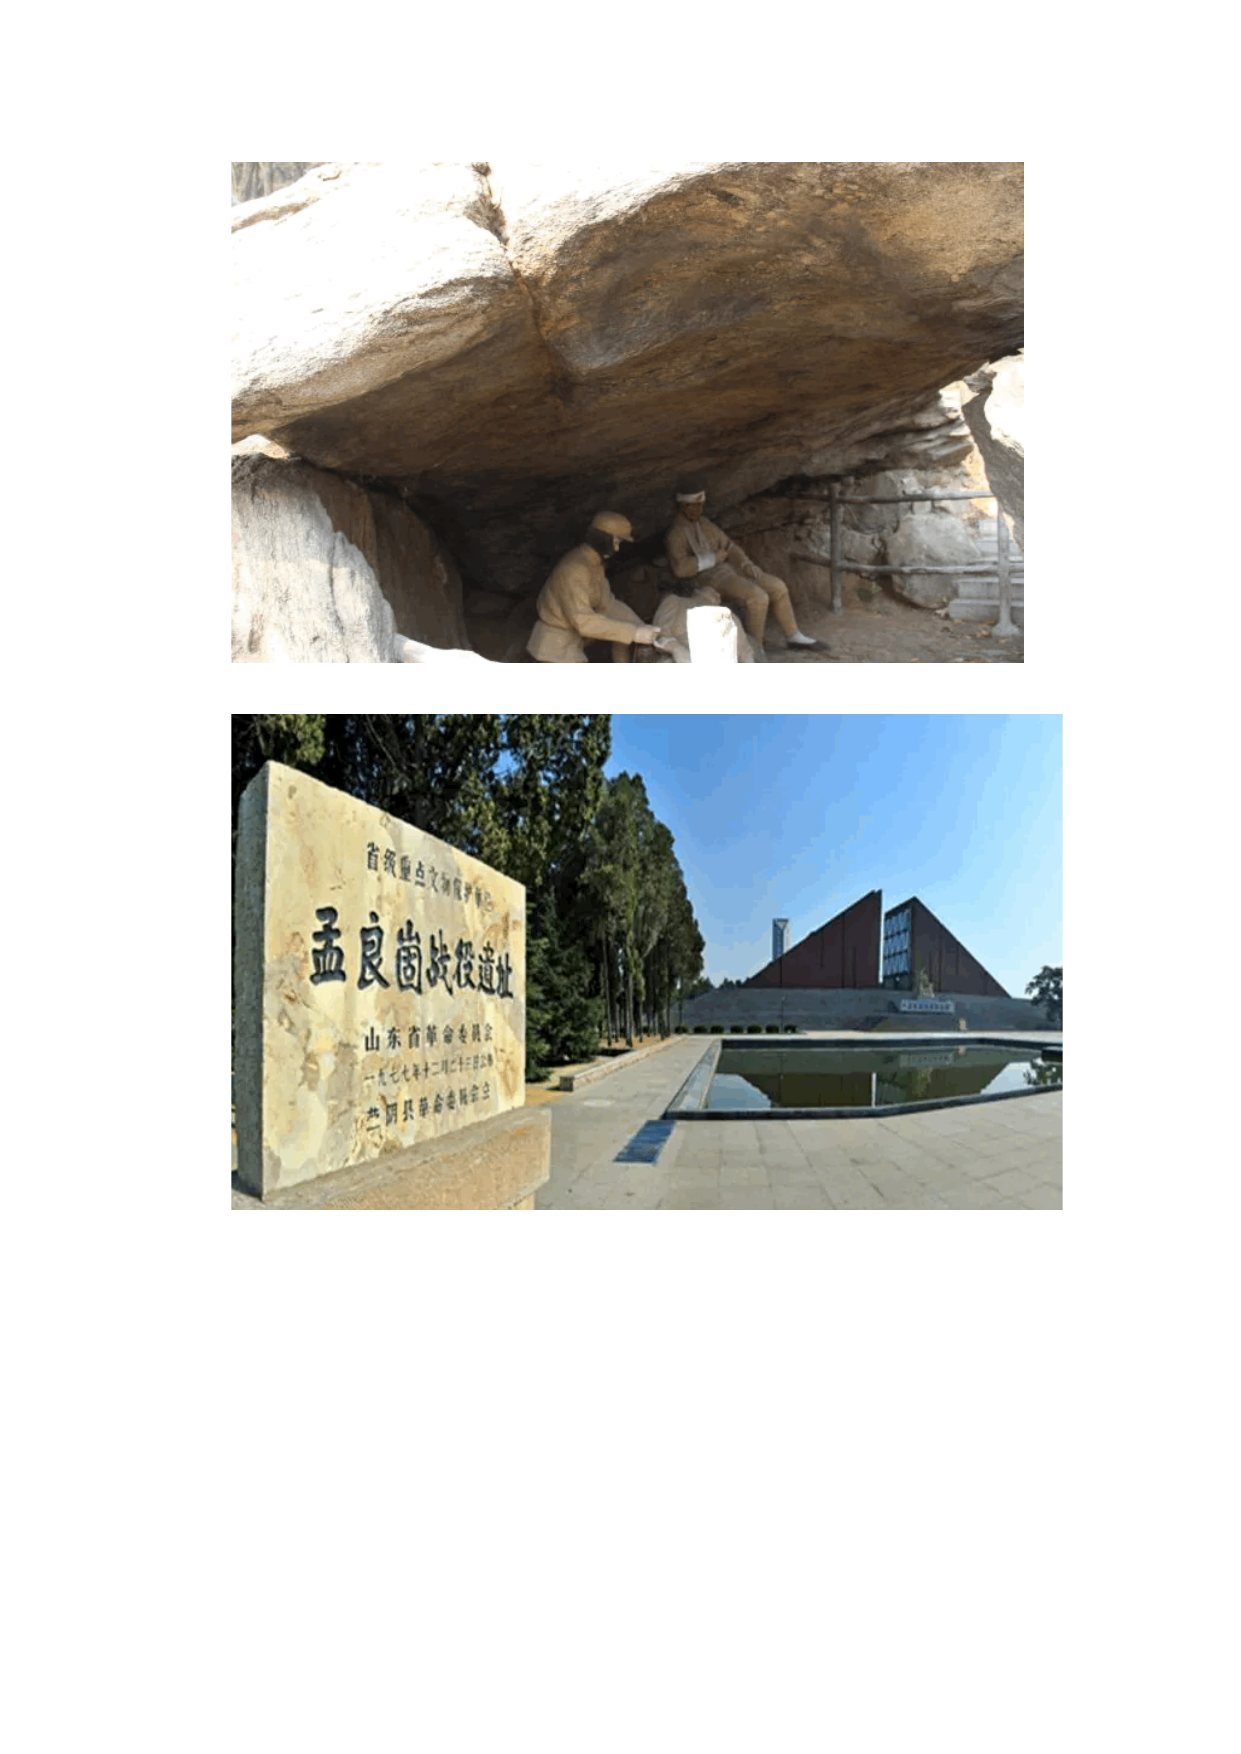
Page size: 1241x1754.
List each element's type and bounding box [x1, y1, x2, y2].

picture [231, 162, 1024, 663]
picture [231, 714, 1063, 1210]
